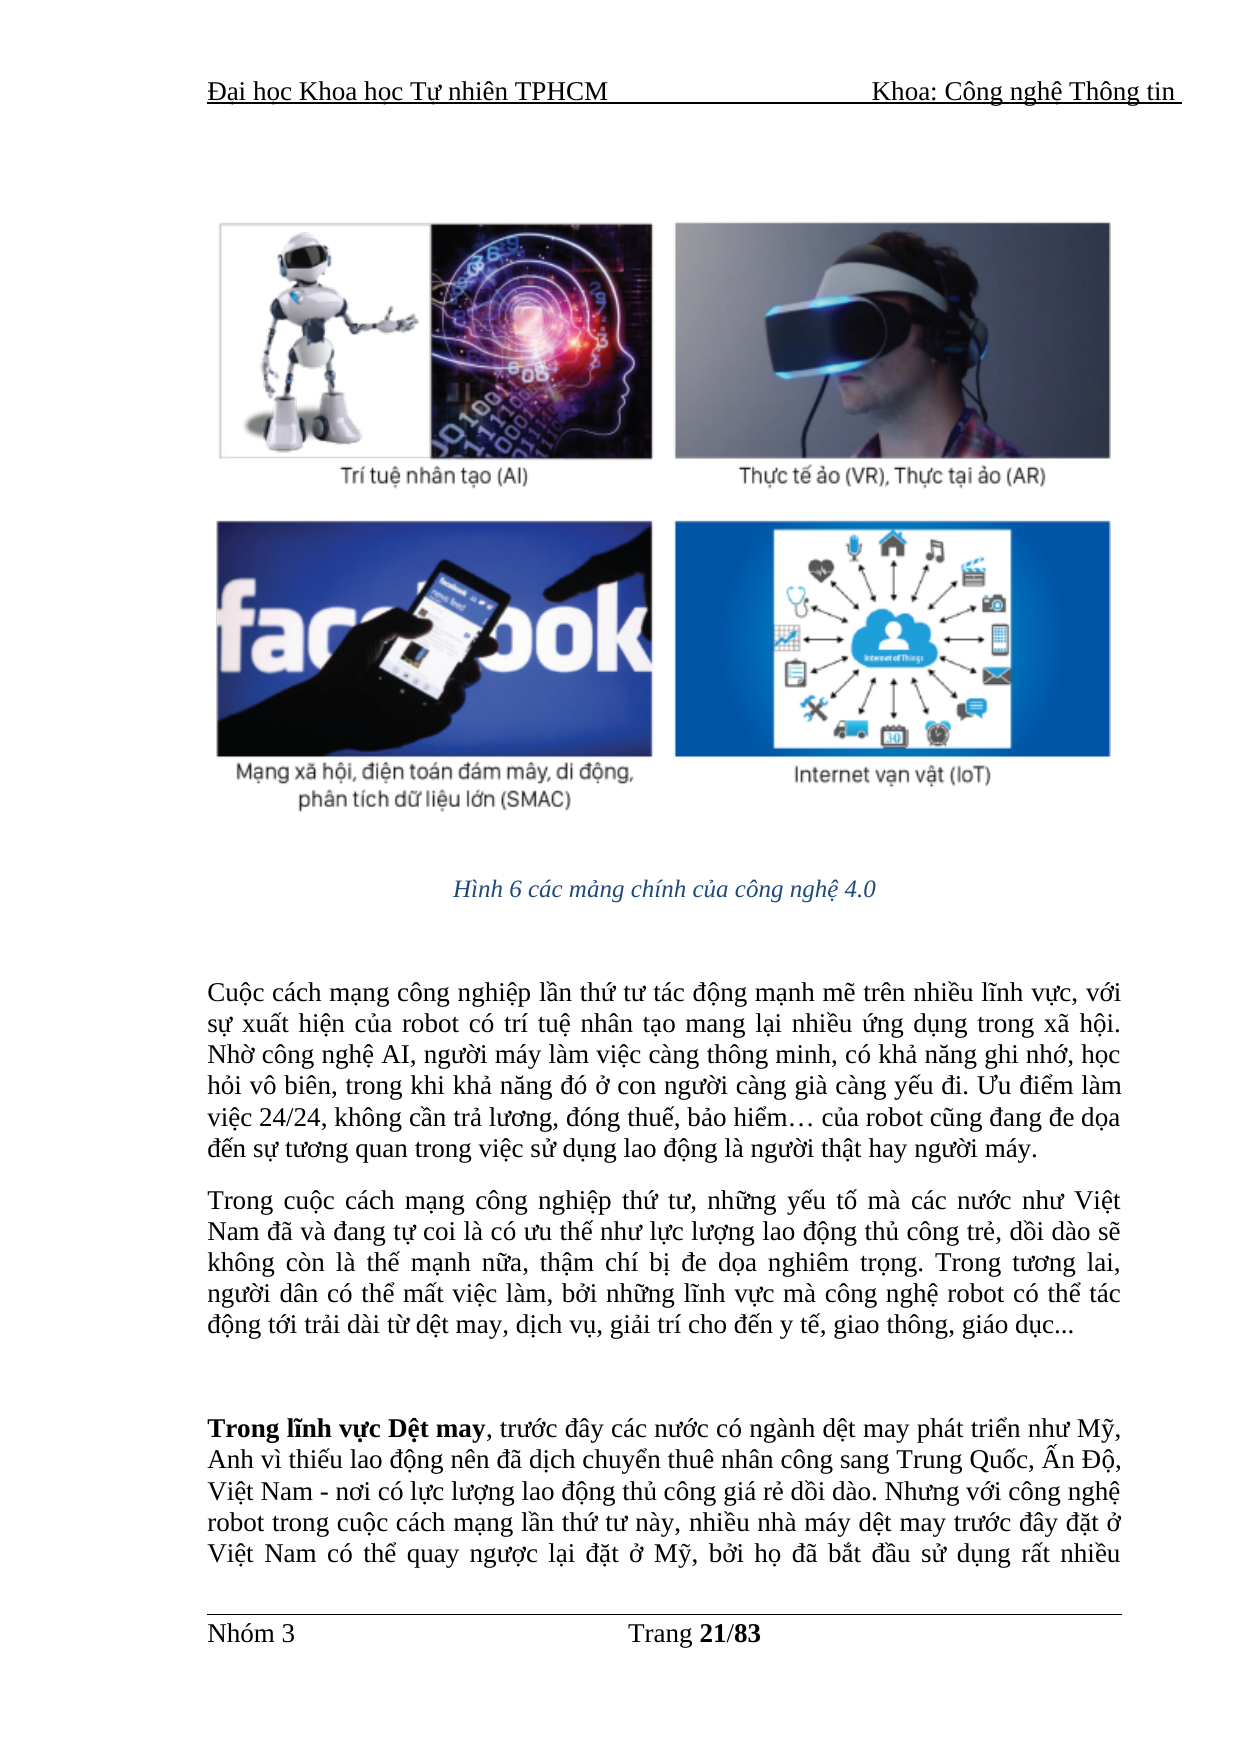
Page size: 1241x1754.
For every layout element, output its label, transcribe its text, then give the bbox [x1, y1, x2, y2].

text Trong cuộc cách mạng công nghiệp thứ tư, những yếu tố mà các nước như Việt Nam đã và đang tự coi là có ưu thế như lực lượng lao động thủ công trẻ, dồi dào sẽ không còn là thế mạnh nữa, thậm chí bị đe dọa nghiêm trọng. Trong tương lai, người dân có thể mất việc làm, bởi những lĩnh vực mà công nghệ robot có thể tác động tới trải dài từ dệt may, dịch vụ, giải trí cho đến y tế, giao thông, giáo dục... [207, 1184, 1122, 1339]
picture [207, 207, 1122, 854]
text Cuộc cách mạng công nghiệp lần thứ tư tác động mạnh mẽ trên nhiều lĩnh vực, với sự xuất hiện của robot có trí tuệ nhân tạo mang lại nhiều ứng dụng trong xã hội. Nhờ công nghệ AI, người máy làm việc càng thông minh, có khả năng ghi nhớ, học hỏi vô biên, trong khi khả năng đó ở con người càng già càng yếu đi. Ưu điểm làm việc 24/24, không cần trả lương, đóng thuế, bảo hiểm… của robot cũng đang đe dọa đến sự tương quan trong việc sử dụng lao động là người thật hay người máy. [207, 976, 1122, 1163]
text Hình 6 các mảng chính của công nghệ 4.0 [207, 874, 1122, 903]
